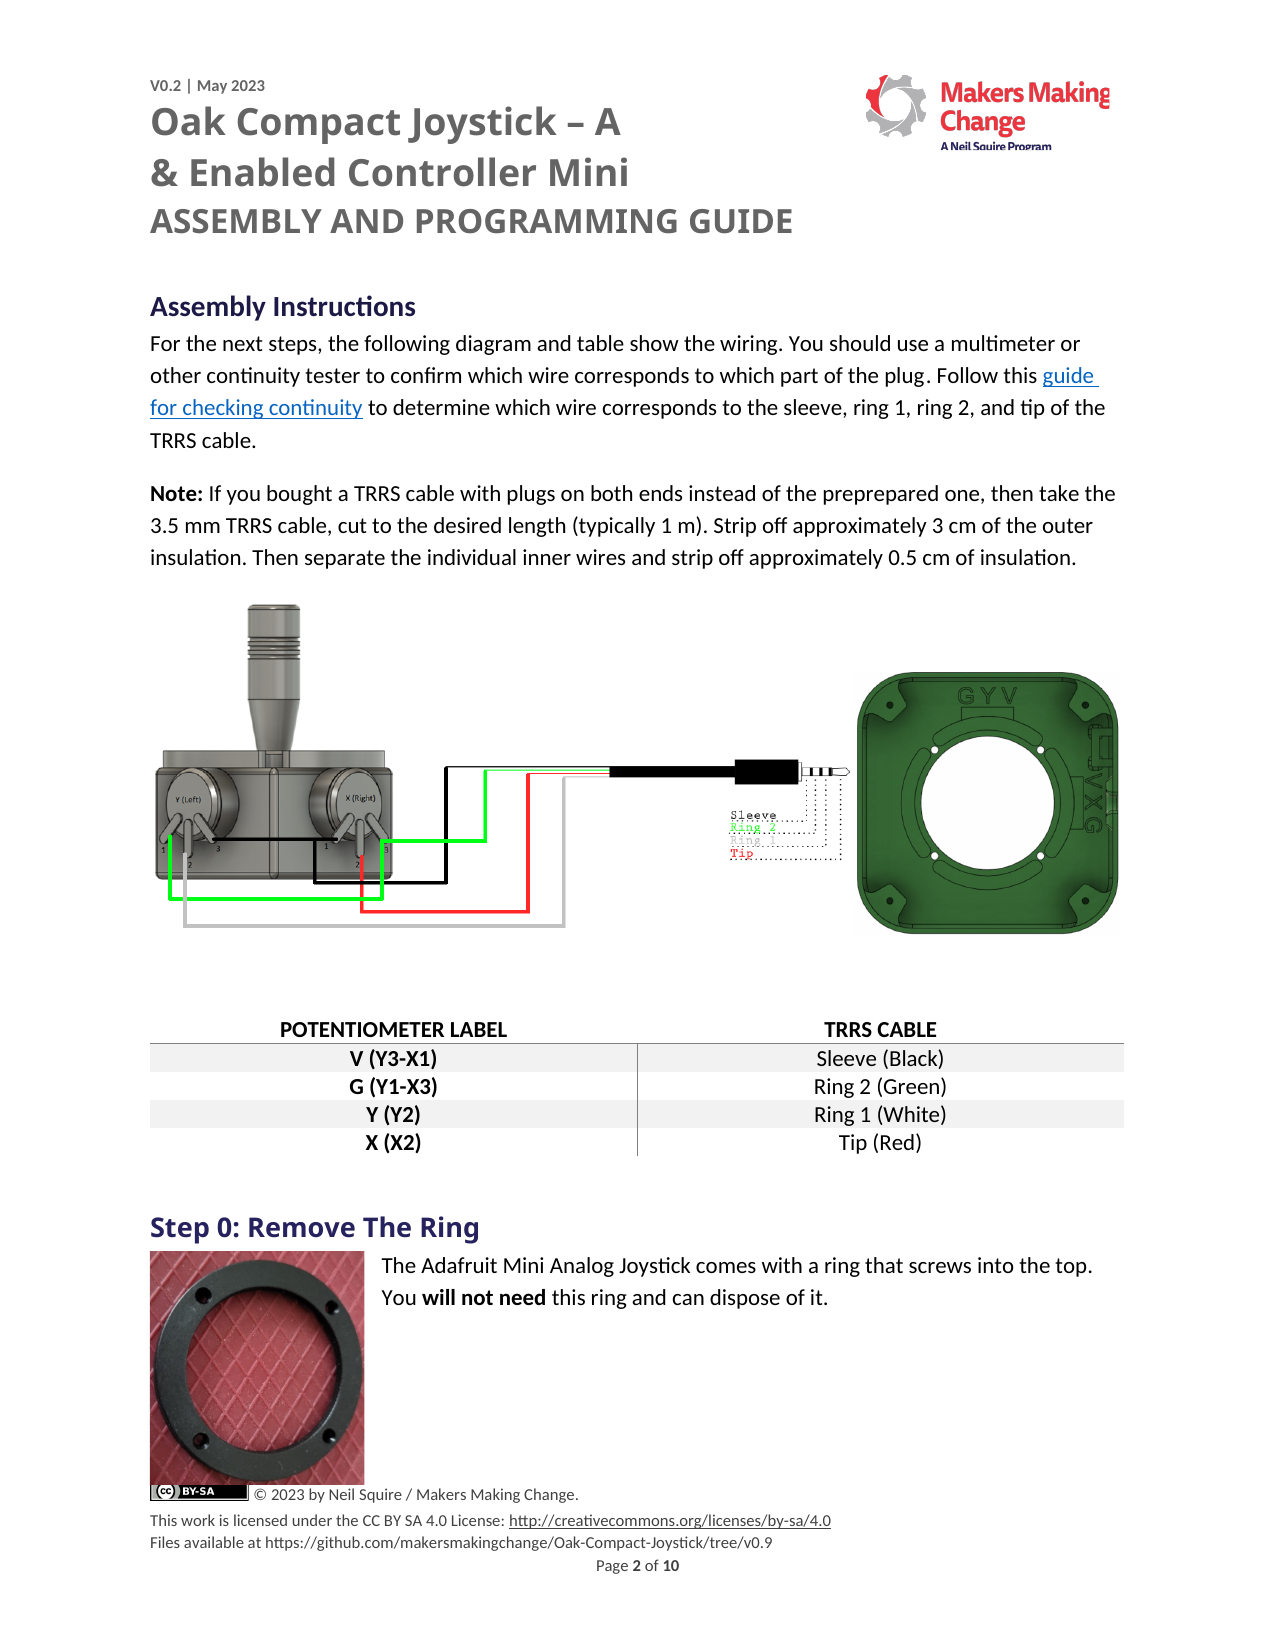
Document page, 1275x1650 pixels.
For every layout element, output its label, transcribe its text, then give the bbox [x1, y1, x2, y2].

table_cell Y (y2) [150, 1100, 637, 1128]
table_cell Ring 1 (White) [638, 1100, 1124, 1128]
text Note: If you bought a TRRS cable with plugs on both ends instead of the preprepared one, then take the 3.5 mm TRRS cable, cut to the desired length (typically 1 m). Strip off approximately 3 cm of the outer insulation. Then separate the individual inner wires and strip off approximately 0.5 cm of insulation. [150, 479, 1125, 571]
picture [149, 1251, 365, 1501]
table_cell G (Y1-X3) [150, 1072, 637, 1100]
table_cell Tip (Red) [638, 1128, 1124, 1156]
table_cell X (x2) [150, 1128, 637, 1156]
subtitle Step 0: Remove The Ring [150, 1209, 1125, 1246]
table_header Potentiometer Label [150, 1015, 637, 1043]
subtitle Assembly Instructions [150, 288, 1125, 324]
text For the next steps, the following diagram and table show the wiring. You should use a multimeter or other continuity tester to confirm which wire corresponds to which part of the plug. Follow this guide for checking continuity to determine which wire corresponds to the sleeve, ring 1, ring 2, and tip of the TRRS cable. [150, 329, 1125, 454]
table_cell V (y3-x1) [150, 1044, 637, 1072]
table_cell Ring 2 (Green) [638, 1072, 1124, 1100]
text The Adafruit Mini Analog Joystick comes with a ring that screws into the top. You will not need this ring and can dispose of it. [365, 1251, 1125, 1312]
picture [865, 75, 1110, 151]
table_header TRRS Cable [637, 1015, 1124, 1043]
picture [150, 596, 1119, 937]
table_cell Sleeve (Black) [638, 1044, 1124, 1072]
